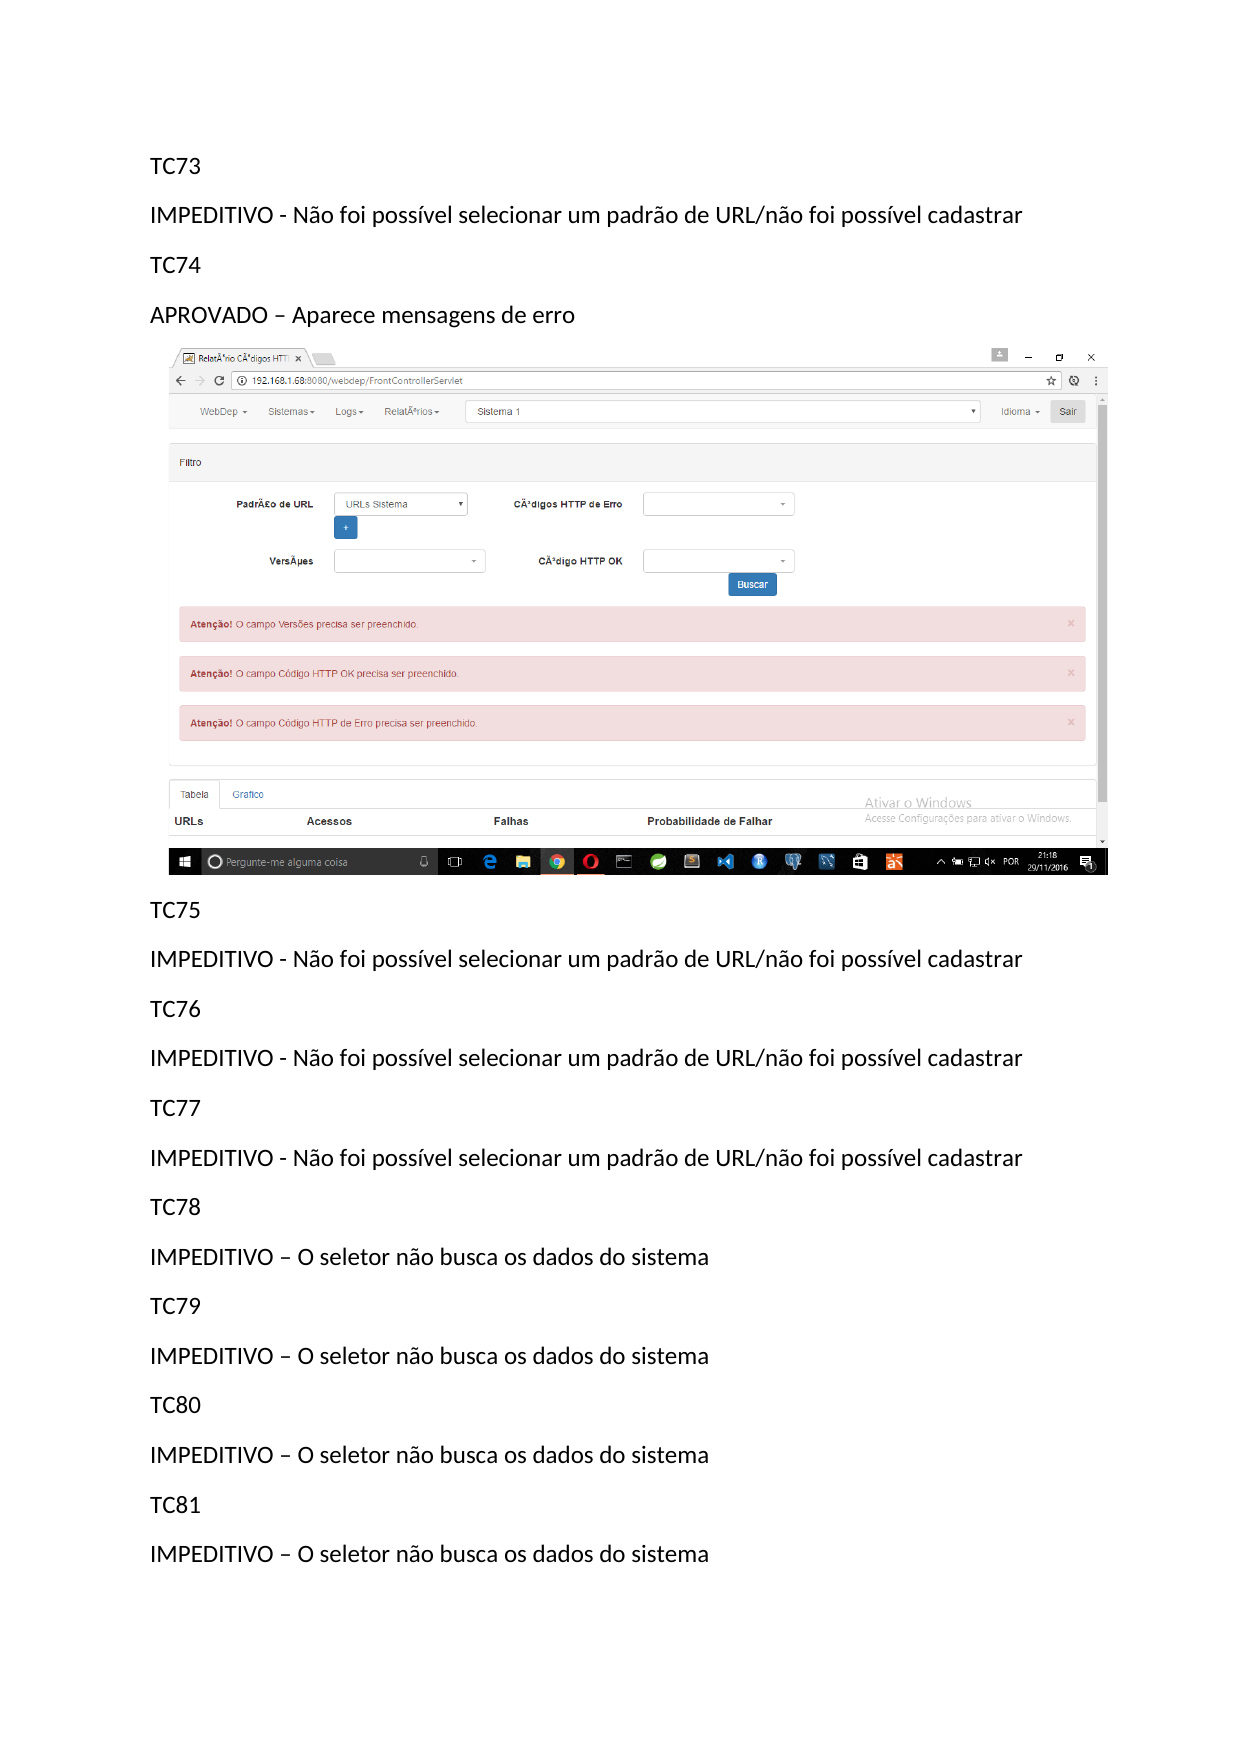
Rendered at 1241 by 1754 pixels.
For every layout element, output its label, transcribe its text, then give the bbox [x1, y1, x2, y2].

text TC80 [150, 1389, 1090, 1420]
text TC76 [150, 993, 1090, 1023]
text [150, 1538, 1090, 1569]
text TC79 [150, 1290, 1090, 1321]
text TC74 [150, 249, 1090, 280]
text TC81 [150, 1489, 1090, 1519]
text IMPEDITIVO – O seletor não busca os dados do sistema [150, 1241, 1090, 1271]
text APROVADO – Aparece mensagens de erro [150, 299, 1090, 329]
text IMPEDITIVO - Não foi possível selecionar um padrão de URL/não foi possível cadastrar [150, 1042, 1090, 1073]
text TC78 [150, 1191, 1090, 1222]
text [150, 199, 1090, 230]
text IMPEDITIVO - Não foi possível selecionar um padrão de URL/não foi possível cadastrar [150, 1142, 1090, 1172]
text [150, 1439, 1090, 1470]
text IMPEDITIVO - Não foi possível selecionar um padrão de URL/não foi possível cadastrar [150, 943, 1090, 974]
text TC77 [150, 1092, 1090, 1123]
text TC75 [150, 894, 1090, 924]
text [150, 1340, 1090, 1371]
text TC73 [150, 150, 1090, 181]
